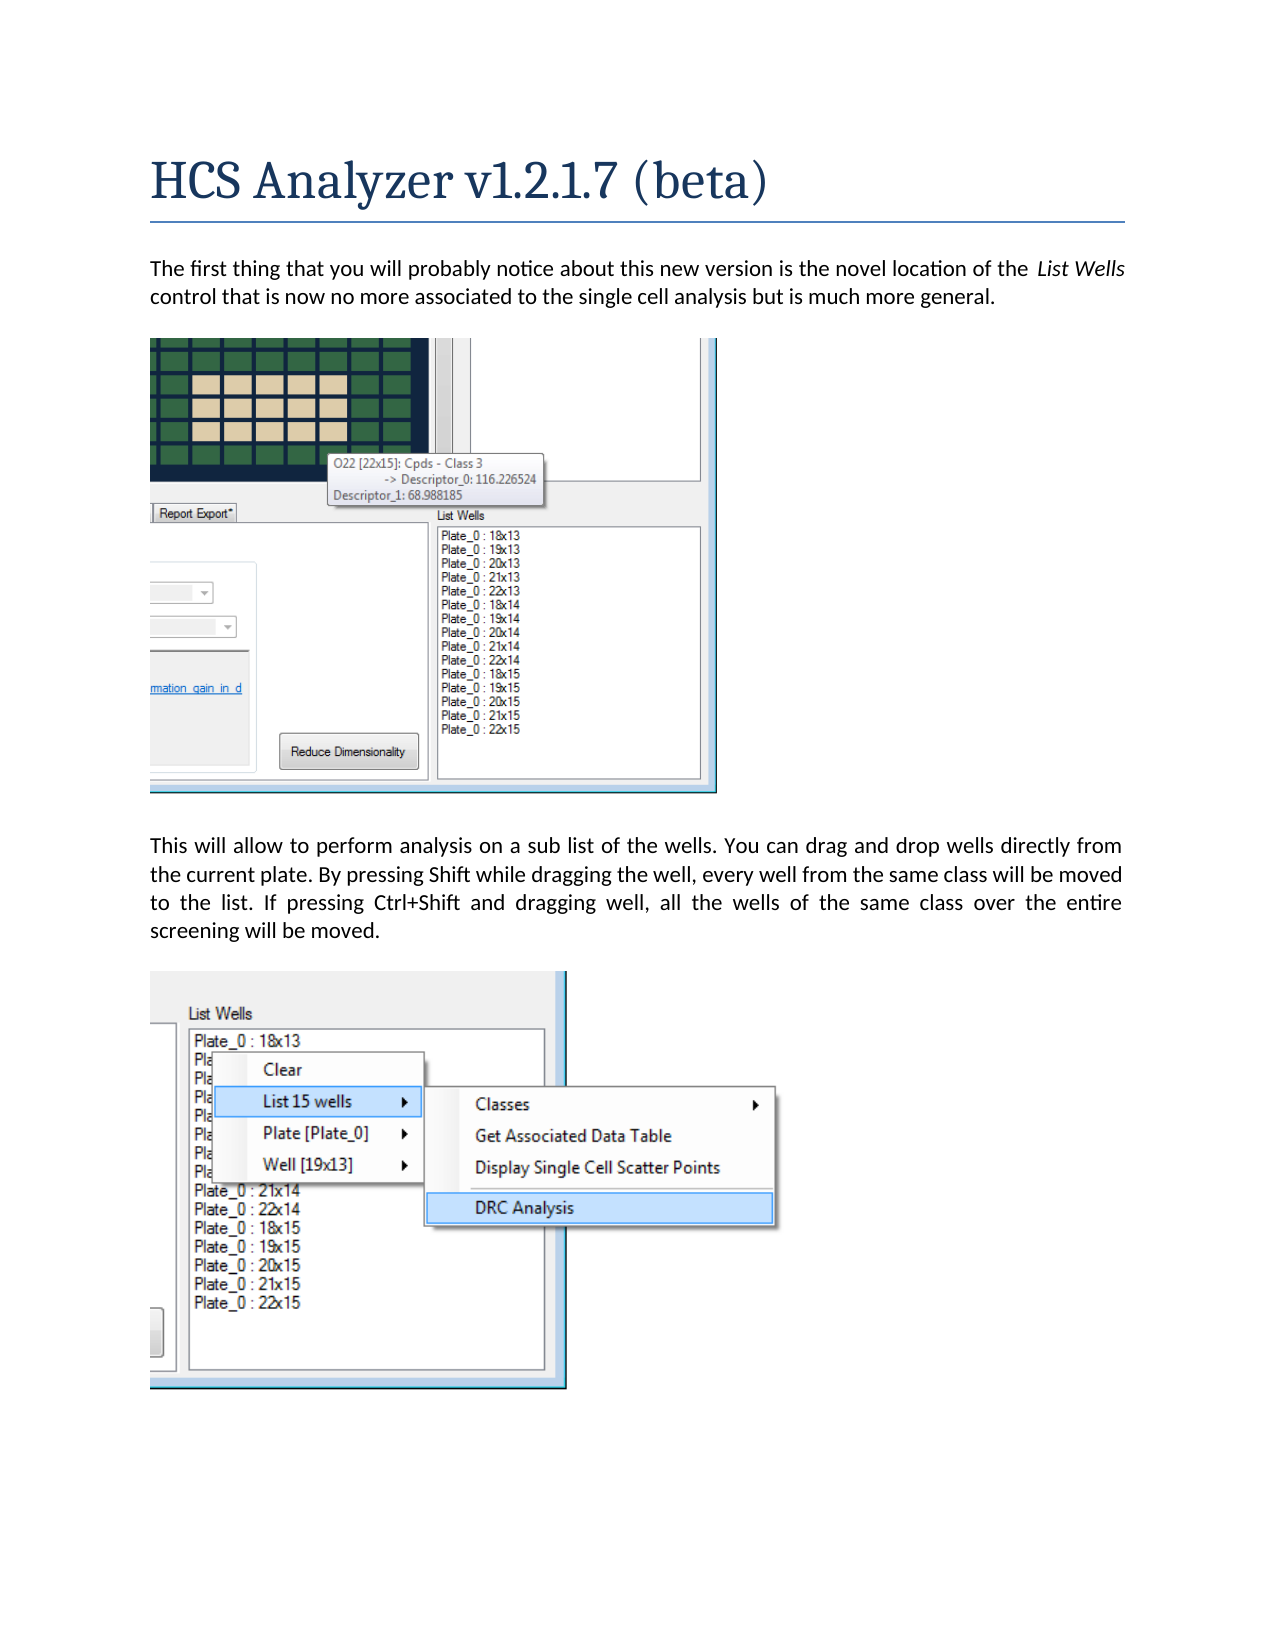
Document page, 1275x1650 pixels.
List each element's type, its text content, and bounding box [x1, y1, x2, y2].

text This will allow to perform analysis on a sub list of the wells. You can drag and drop wells directly from the current plate. By pressing Shift while dragging the well, every well from the same class will be moved to the list. If pressing Ctrl+Shift and dragging well, all the wells of the same class over the entire screening will be moved. [150, 832, 1125, 944]
text The first thing that you will probably notice about this new version is the novel location of the List Wells control that is now no more associated to the single cell analysis but is much more general. [150, 254, 1125, 310]
picture [150, 338, 736, 804]
title HCS Analyzer v1.2.1.7 (beta) [150, 150, 1125, 221]
picture [150, 971, 822, 1424]
